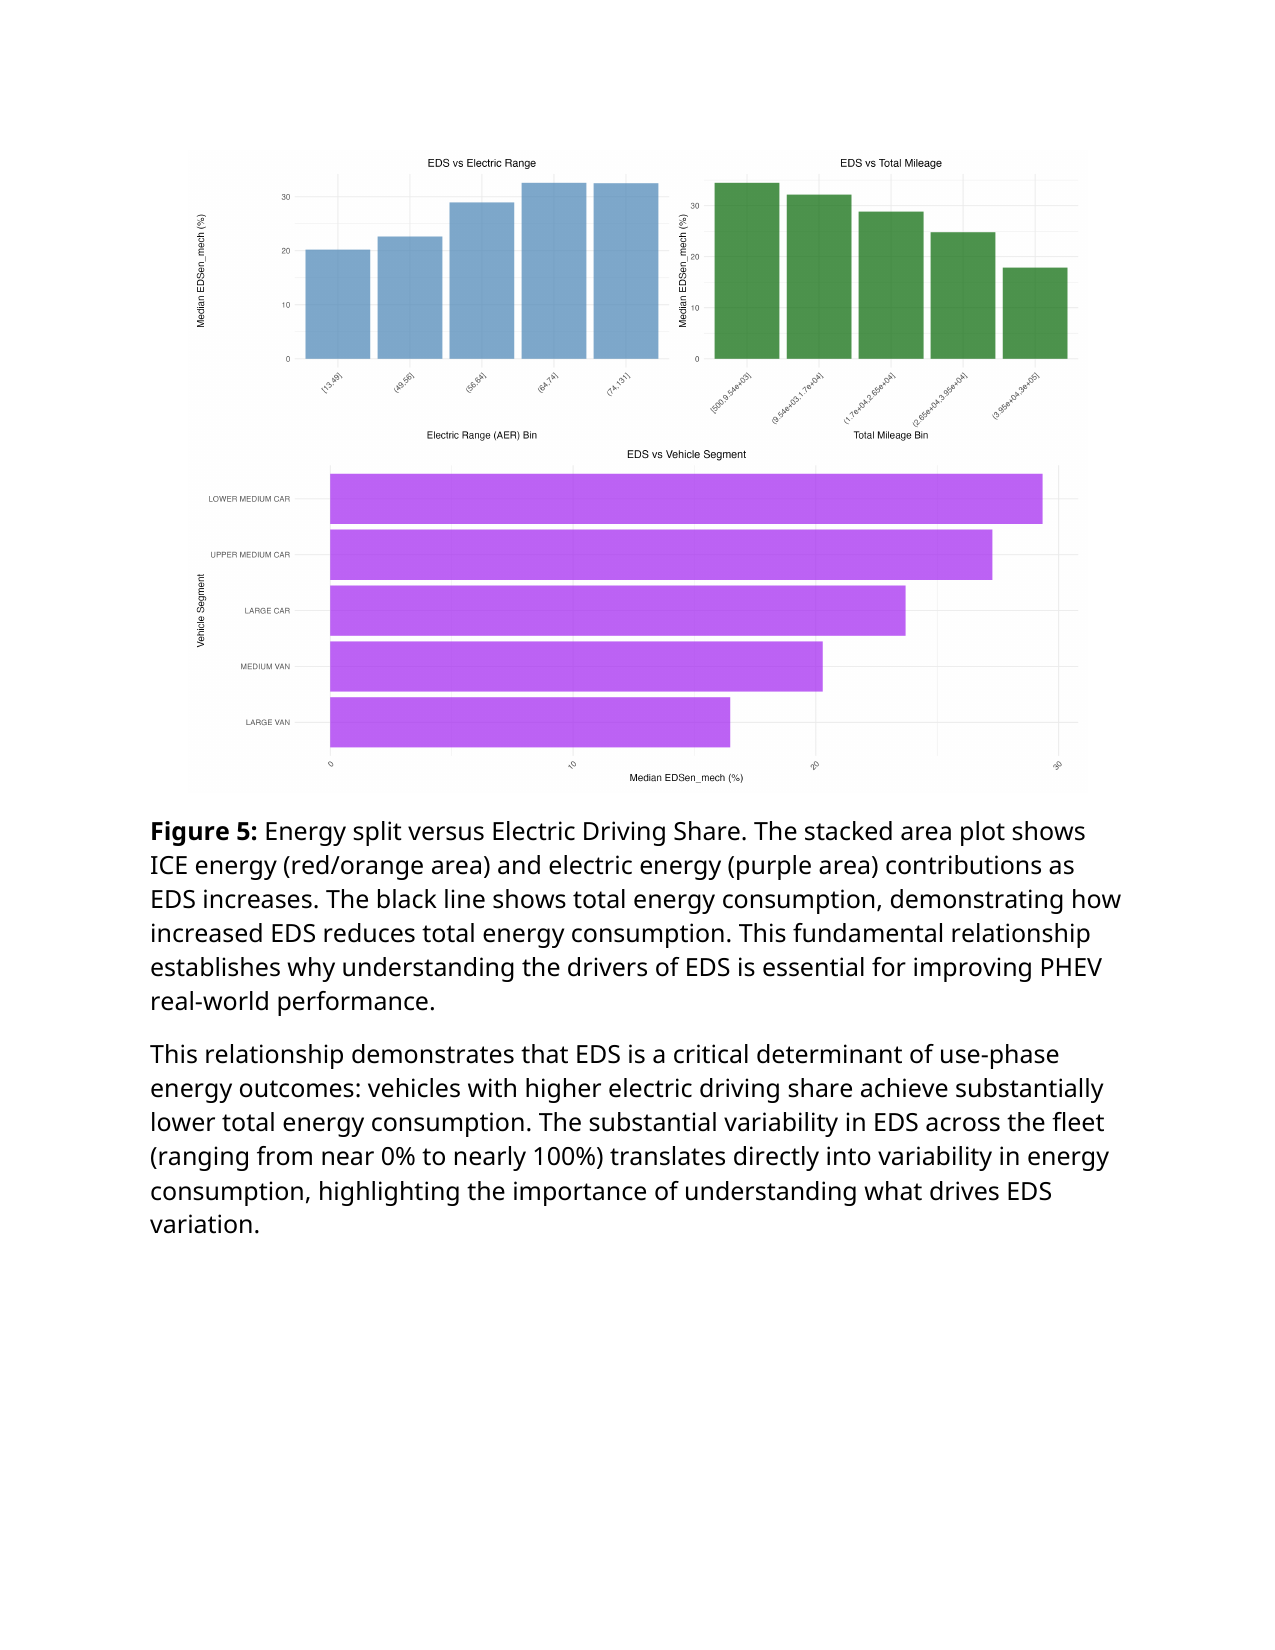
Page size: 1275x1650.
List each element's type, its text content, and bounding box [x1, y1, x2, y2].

picture [187, 150, 1088, 793]
text Figure 5: Energy split versus Electric Driving Share. The stacked area plot shows ICE energy (red/orange area) and electric energy (purple area) contributions as EDS increases. The black line shows total energy consumption, demonstrating how increased EDS reduces total energy consumption. This fundamental relationship establishes why understanding the drivers of EDS is essential for improving PHEV real-world performance. [150, 814, 1125, 1018]
text This relationship demonstrates that EDS is a critical determinant of use-phase energy outcomes: vehicles with higher electric driving share achieve substantially lower total energy consumption. The substantial variability in EDS across the fleet (ranging from near 0% to nearly 100%) translates directly into variability in energy consumption, highlighting the importance of understanding what drives EDS variation. [150, 1037, 1125, 1241]
